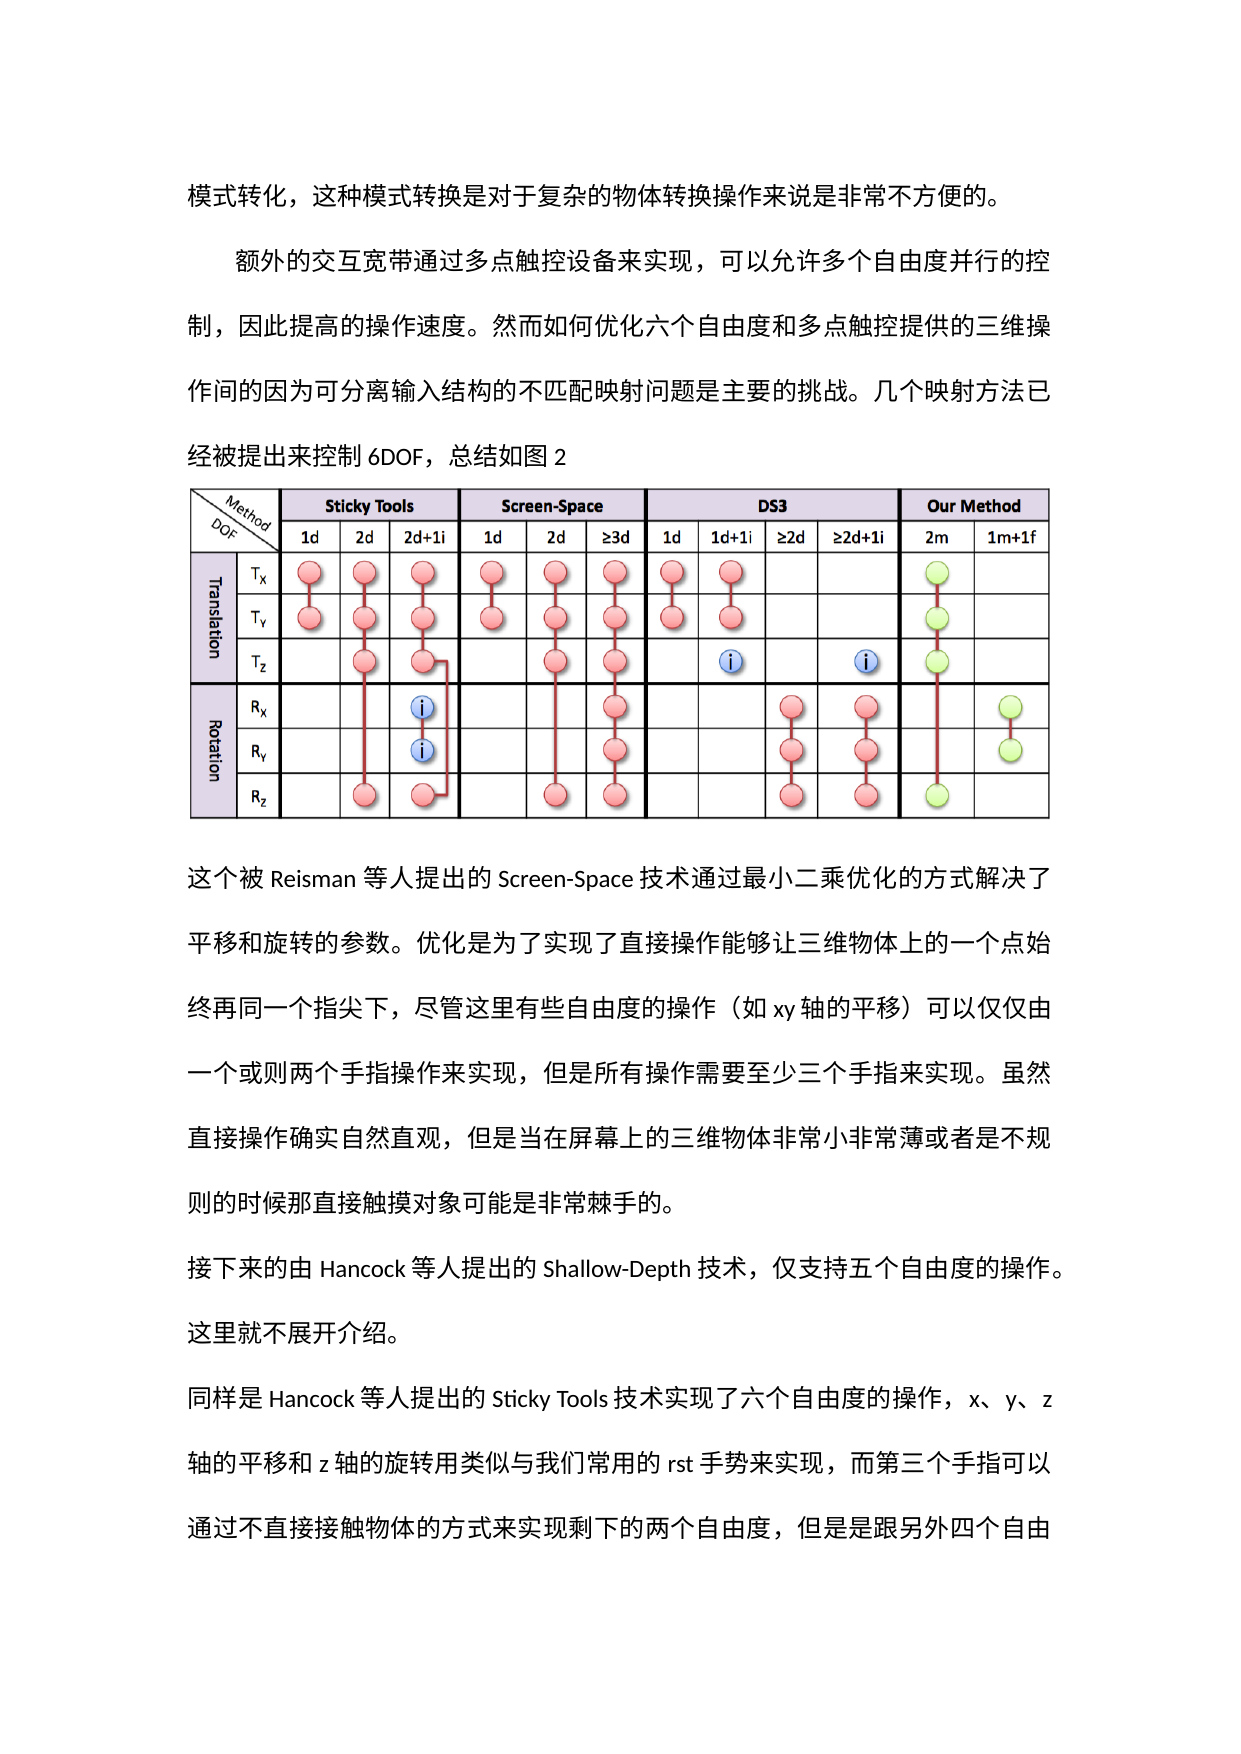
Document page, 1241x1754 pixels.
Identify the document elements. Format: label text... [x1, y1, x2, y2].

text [187, 1364, 1053, 1559]
text 接下来的由Hancock等人提出的Shallow-Depth技术，仅支持五个自由度的操作。这里就不展开介绍。 [187, 1234, 1053, 1364]
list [187, 162, 1053, 227]
text 这个被Reisman 等人提出的Screen-Space技术通过最小二乘优化的方式解决了平移和旋转的参数。优化是为了实现了直接操作能够让三维物体上的一个点始终再同一个指尖下，尽管这里有些自由度的操作（如xy轴的平移）可以仅仅由一个或则两个手指操作来实现，但是所有操作需要至少三个手指来实现。虽然直接操作确实自然直观，但是当在屏幕上的三维物体非常小非常薄或者是不规则的时候那直接触摸对象可能是非常棘手的。 [187, 844, 1053, 1234]
picture [187, 487, 1053, 820]
list 额外的交互宽带通过多点触控设备来实现，可以允许多个自由度并行的控制，因此提高的操作速度。然而如何优化六个自由度和多点触控提供的三维操作间的因为可分离输入结构的不匹配映射问题是主要的挑战。几个映射方法已经被提出来控制6DOF，总结如图2 [187, 227, 1053, 487]
